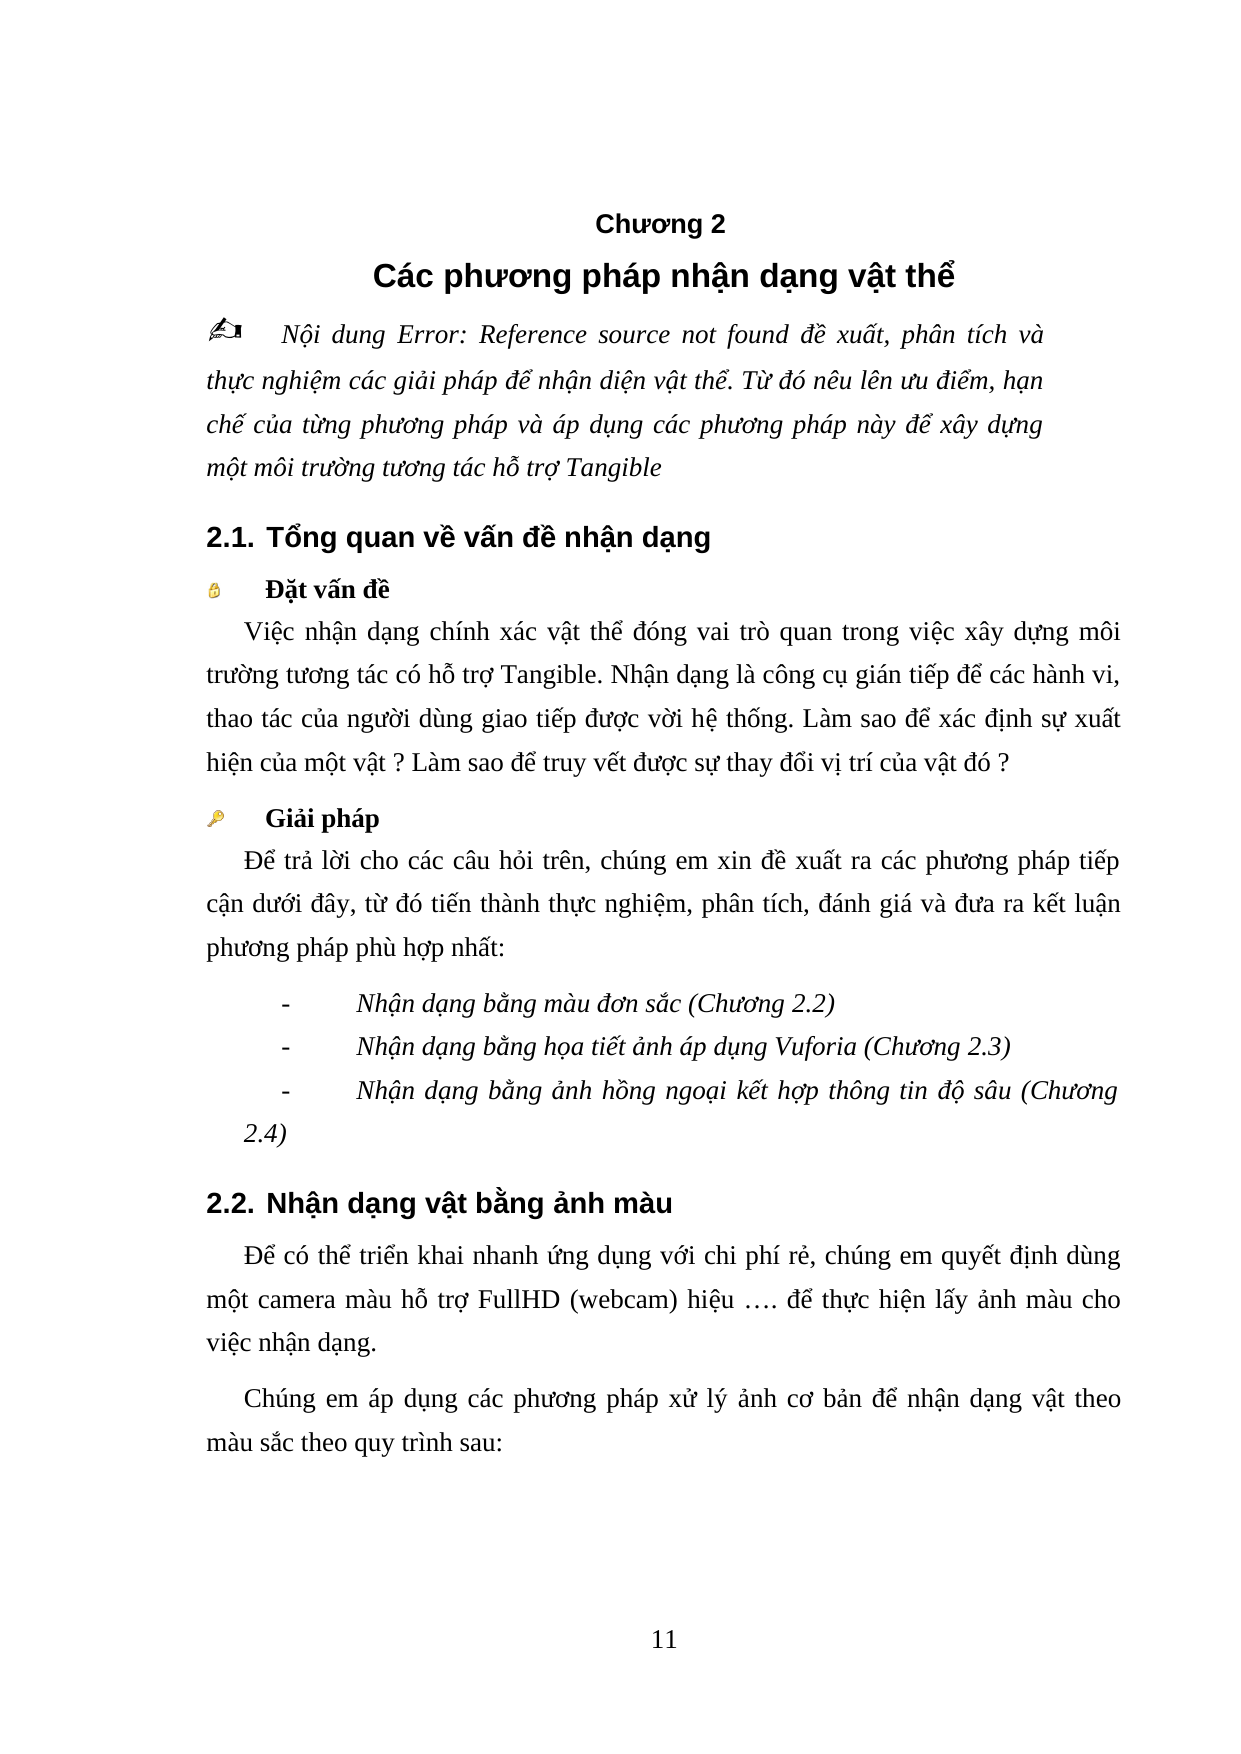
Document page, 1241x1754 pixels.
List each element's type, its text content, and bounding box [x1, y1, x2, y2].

text Để có thể triển khai nhanh ứng dụng với chi phí rẻ, chúng em quyết định dùng một camera màu hỗ trợ FullHD (webcam) hiệu …. để thực hiện lấy ảnh màu cho việc nhận dạng. [206, 1239, 1122, 1357]
text Đặt vấn đề [206, 573, 1122, 604]
subtitle Nhận dạng vật bằng ảnh màu [206, 1186, 1122, 1219]
subtitle Nhận dạng bằng màu đơn sắc (Chương 2.2) [244, 987, 1122, 1018]
subtitle Nhận dạng bằng ảnh hồng ngoại kết hợp thông tin độ sâu (Chương 2.4) [244, 1074, 1122, 1149]
text Giải pháp [206, 802, 1122, 833]
text Việc nhận dạng chính xác vật thể đóng vai trò quan trong việc xây dựng môi trường tương tác có hỗ trợ Tangible. Nhận dạng là công cụ gián tiếp để các hành vi, thao tác của người dùng giao tiếp được vời hệ thống. Làm sao để xác định sự xuất hiện của một vật ? Làm sao để truy vết được sự thay đổi vị trí của vật đó ? [206, 615, 1122, 777]
text Để trả lời cho các câu hỏi trên, chúng em xin đề xuất ra các phương pháp tiếp cận dưới đây, từ đó tiến thành thực nghiệm, phân tích, đánh giá và đưa ra kết luận phương pháp phù hợp nhất: [206, 844, 1122, 962]
text Chúng em áp dụng các phương pháp xử lý ảnh cơ bản để nhận dạng vật theo màu sắc theo quy trình sau: [206, 1382, 1122, 1457]
subtitle Các phương pháp nhận dạng vật thể [206, 202, 1122, 294]
subtitle Tổng quan về vấn đề nhận dạng [206, 520, 1122, 553]
picture [207, 581, 221, 599]
subtitle Nhận dạng bằng họa tiết ảnh áp dụng Vuforia (Chương 2.3) [244, 1030, 1122, 1062]
picture [207, 810, 224, 827]
